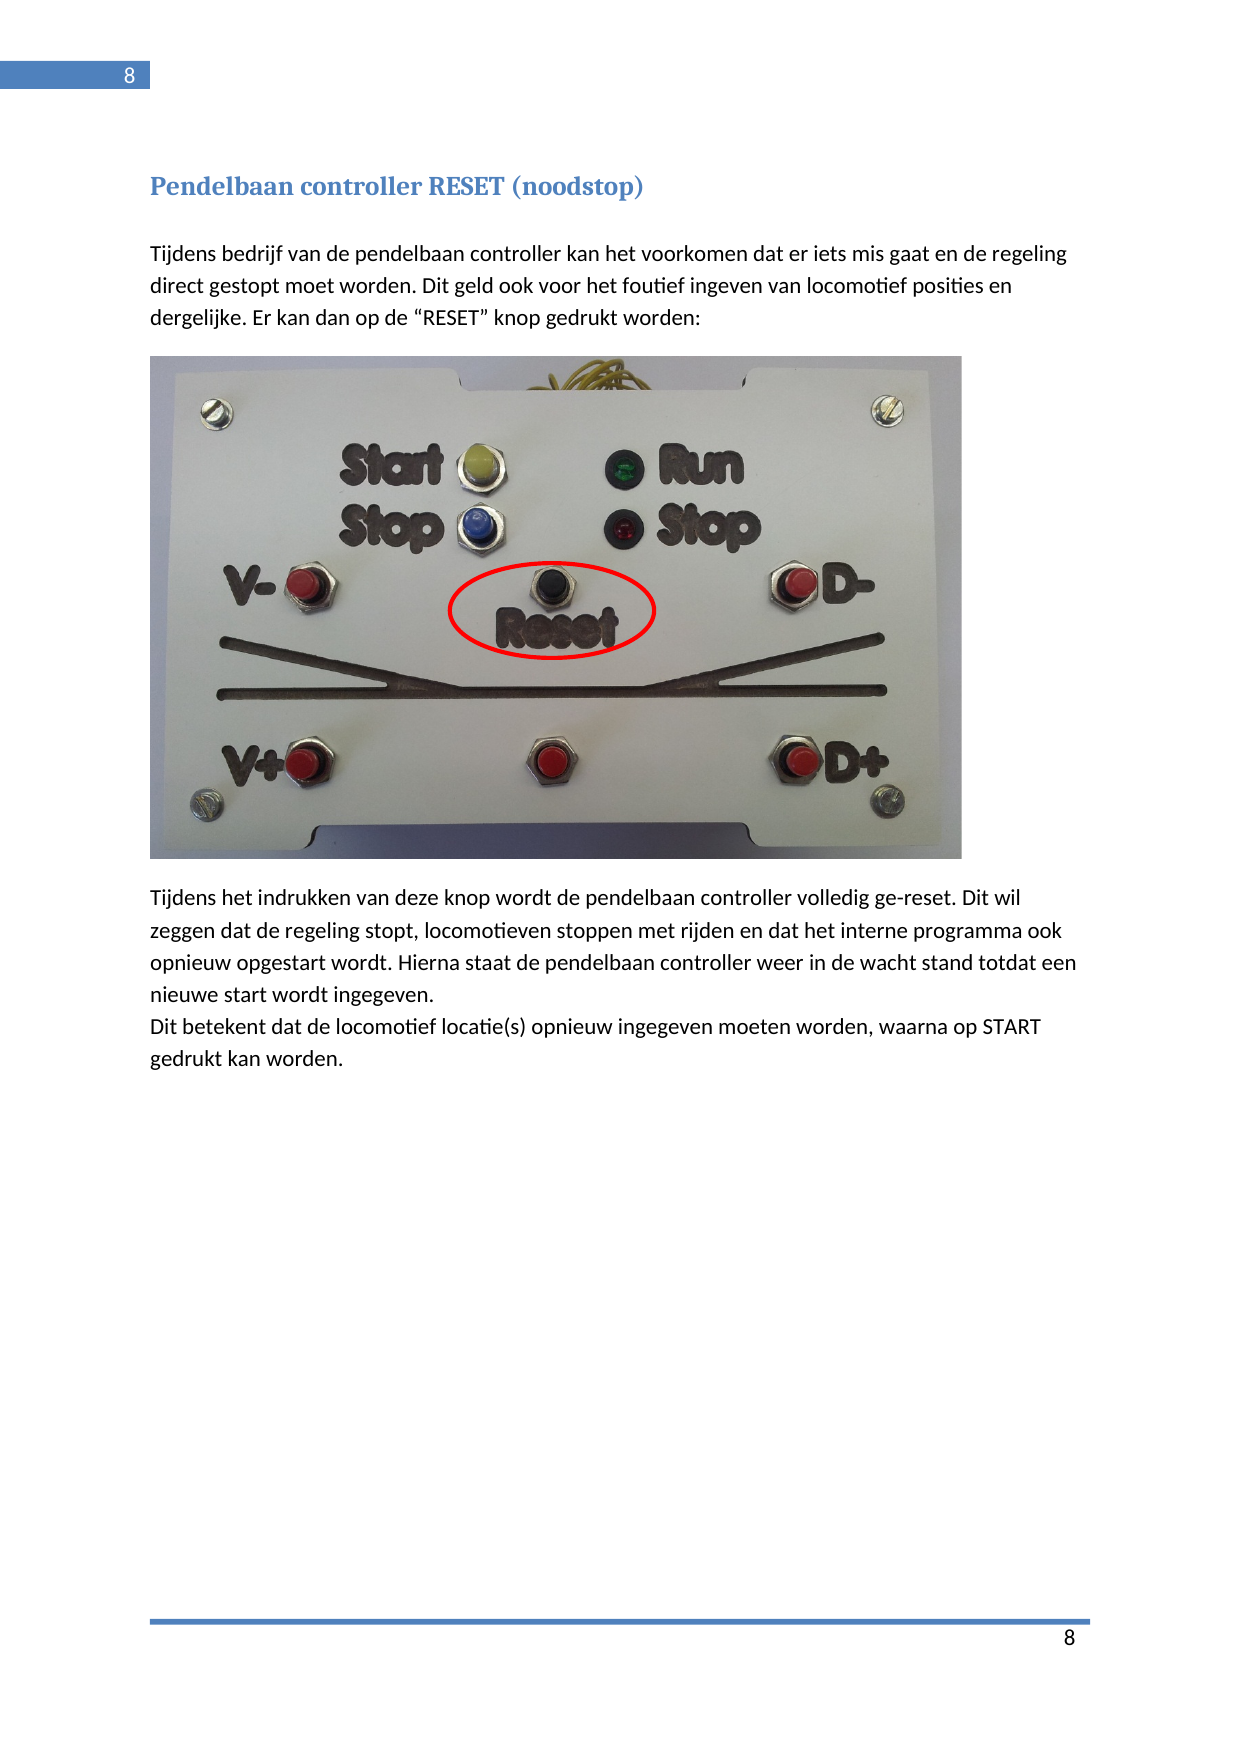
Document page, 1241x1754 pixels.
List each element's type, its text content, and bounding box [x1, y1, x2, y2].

text Tijdens het indrukken van deze knop wordt de pendelbaan controller volledig ge-reset. Dit wil zeggen dat de regeling stopt, locomotieven stoppen met rijden en dat het interne programma ook opnieuw opgestart wordt. Hierna staat de pendelbaan controller weer in de wacht stand totdat een nieuwe start wordt ingegeven. Dit betekent dat de locomotief locatie(s) opnieuw ingegeven moeten worden, waarna op START gedrukt kan worden. [150, 883, 1090, 1072]
picture [150, 356, 962, 859]
subtitle Pendelbaan controller RESET (noodstop) [150, 171, 1090, 202]
text Tijdens bedrijf van de pendelbaan controller kan het voorkomen dat er iets mis gaat en de regeling direct gestopt moet worden. Dit geld ook voor het foutief ingeven van locomotief posities en dergelijke. Er kan dan op de “RESET” knop gedrukt worden: [150, 207, 1090, 331]
